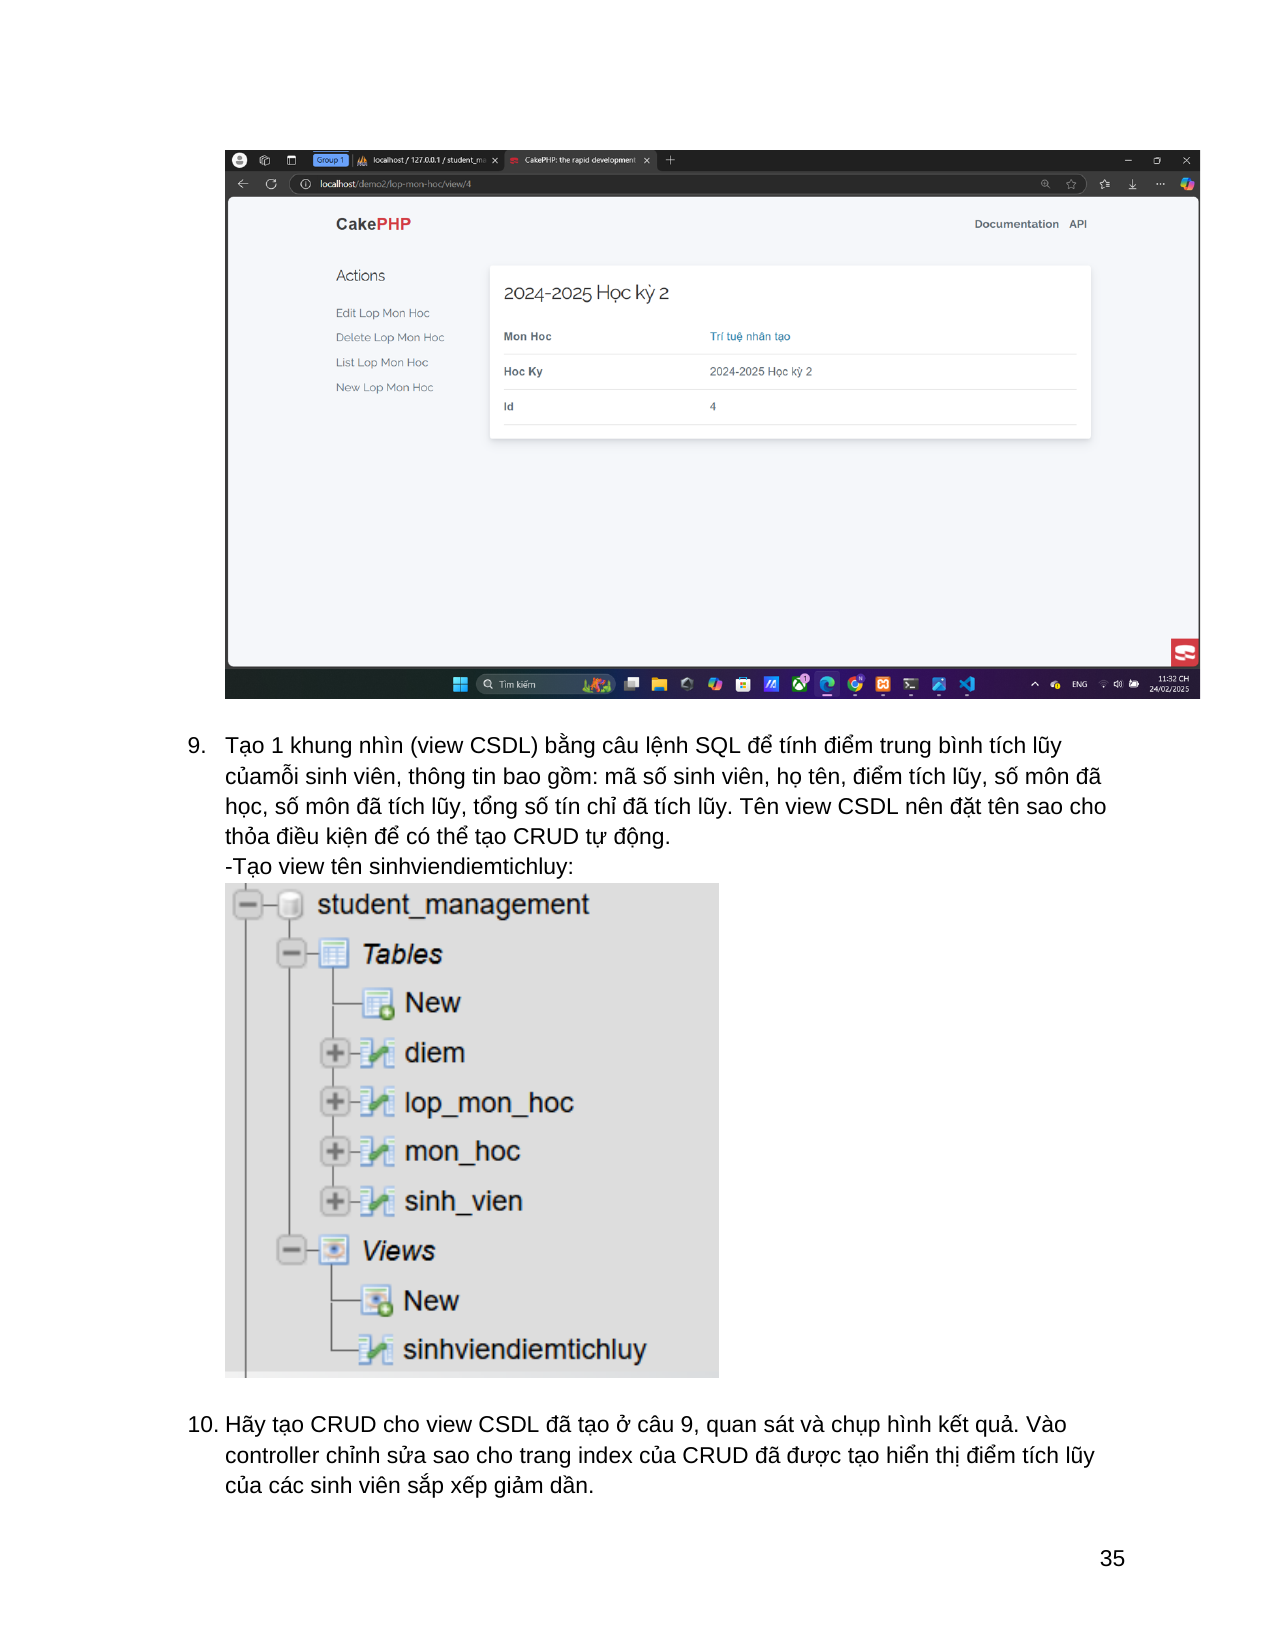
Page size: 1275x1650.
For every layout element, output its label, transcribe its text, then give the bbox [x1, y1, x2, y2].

picture [225, 150, 1200, 699]
list Tạo 1 khung nhìn (view CSDL) bằng câu lệnh SQL để tính điểm trung bình tích lũy củamỗi sinh viên, thông tin bao gồm: mã số sinh viên, họ tên, điểm tích lũy, số môn đã học, số môn đã tích lũy, tổng số tín chỉ đã tích lũy. Tên view CSDL nên đặt tên sao cho thỏa điều kiện để có thể tạo CRUD tự động. [187, 732, 1125, 849]
picture [225, 883, 719, 1378]
list Hãy tạo CRUD cho view CSDL đã tạo ở câu 9, quan sát và chụp hình kết quả. Vào controller chỉnh sửa sao cho trang index của CRUD đã được tạo hiển thị điểm tích lũy của các sinh viên sắp xếp giảm dần. [187, 1411, 1125, 1498]
text -Tạo view tên sinhviendiemtichluy: [225, 853, 1125, 880]
